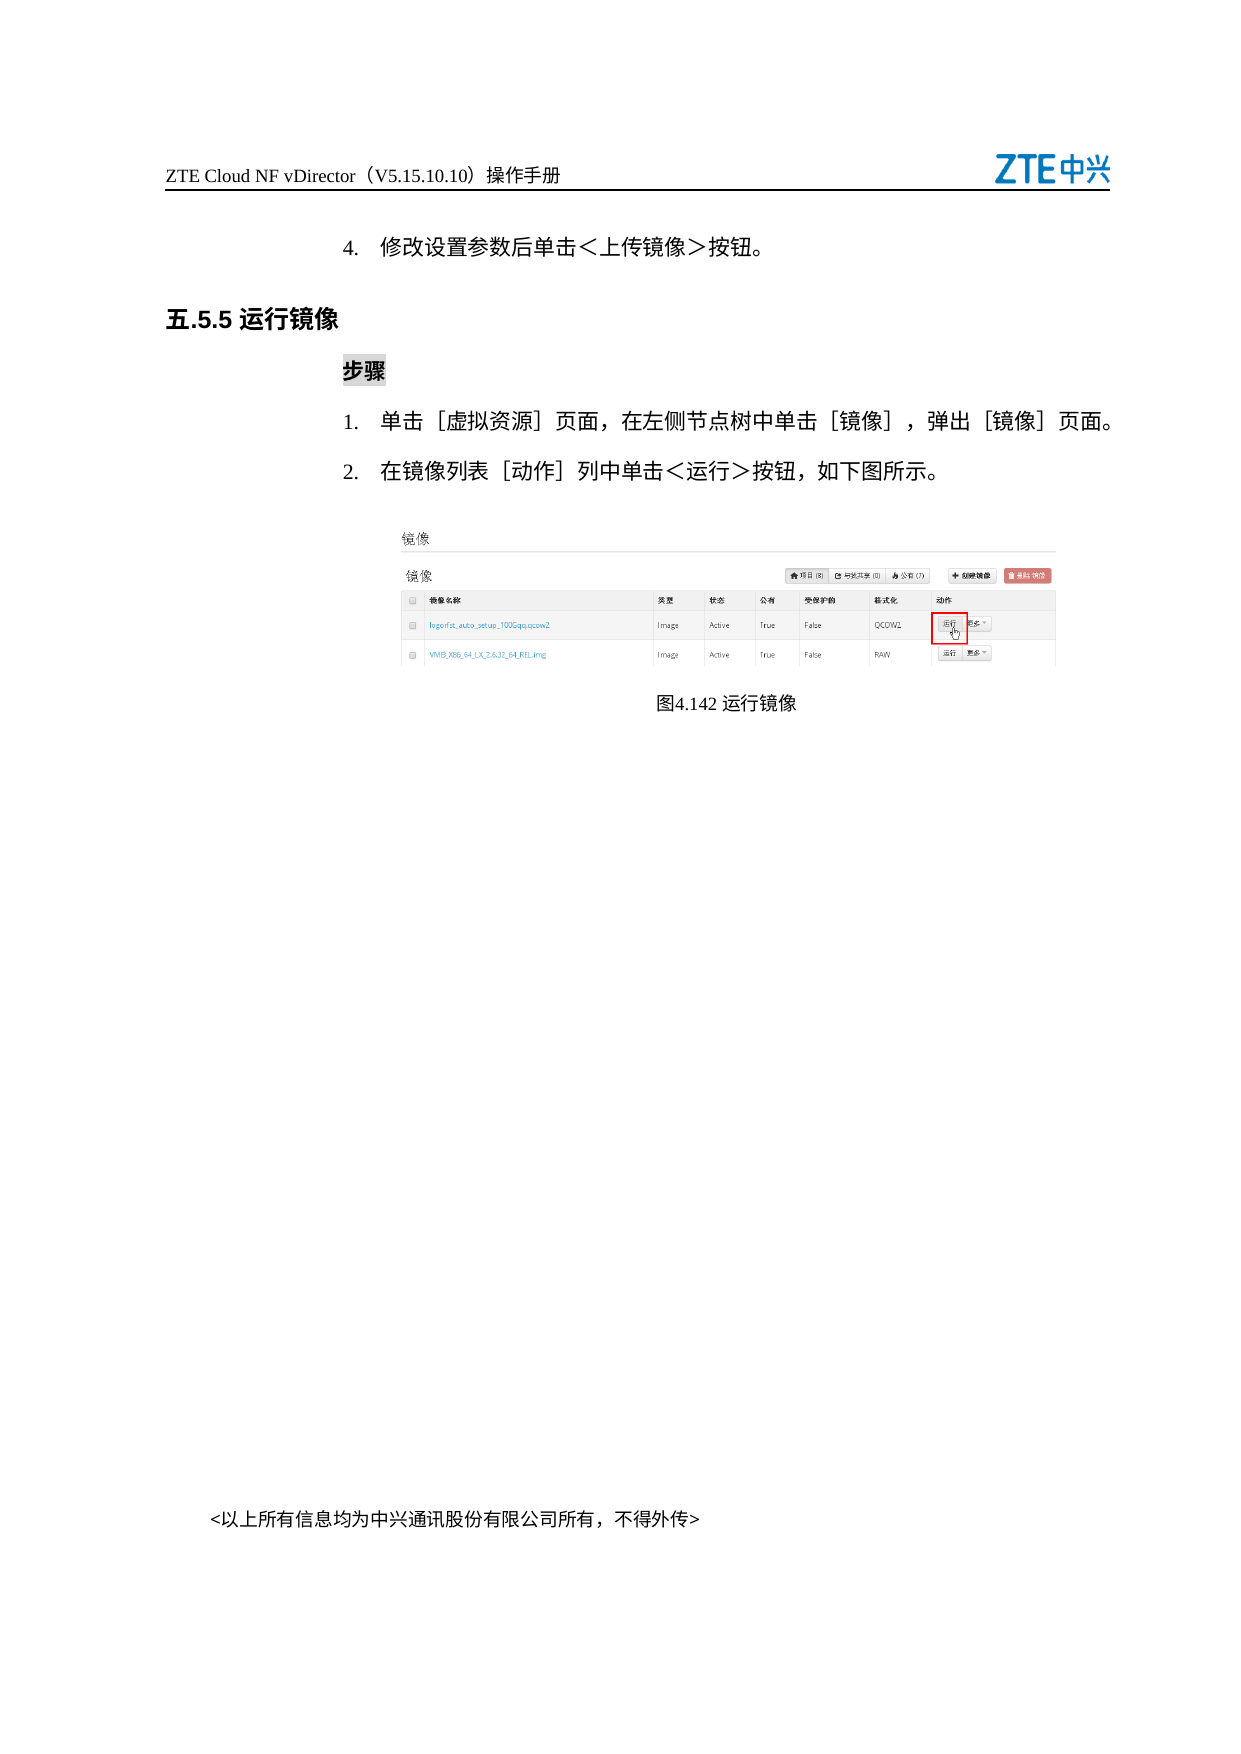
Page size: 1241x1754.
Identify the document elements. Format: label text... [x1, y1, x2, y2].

list 修改设置参数后单击＜上传镜像＞按钮。 [343, 224, 1110, 262]
subtitle 运行镜像 [165, 299, 1110, 336]
list 在镜像列表［动作］列中单击＜运行＞按钮，如下图所示。 [343, 448, 1110, 486]
list 单击［虚拟资源］页面，在左侧节点树中单击［镜像］，弹出［镜像］页面。 [343, 398, 1110, 436]
text 步骤 [343, 348, 1110, 386]
picture [384, 523, 1069, 666]
picture [994, 153, 1113, 186]
